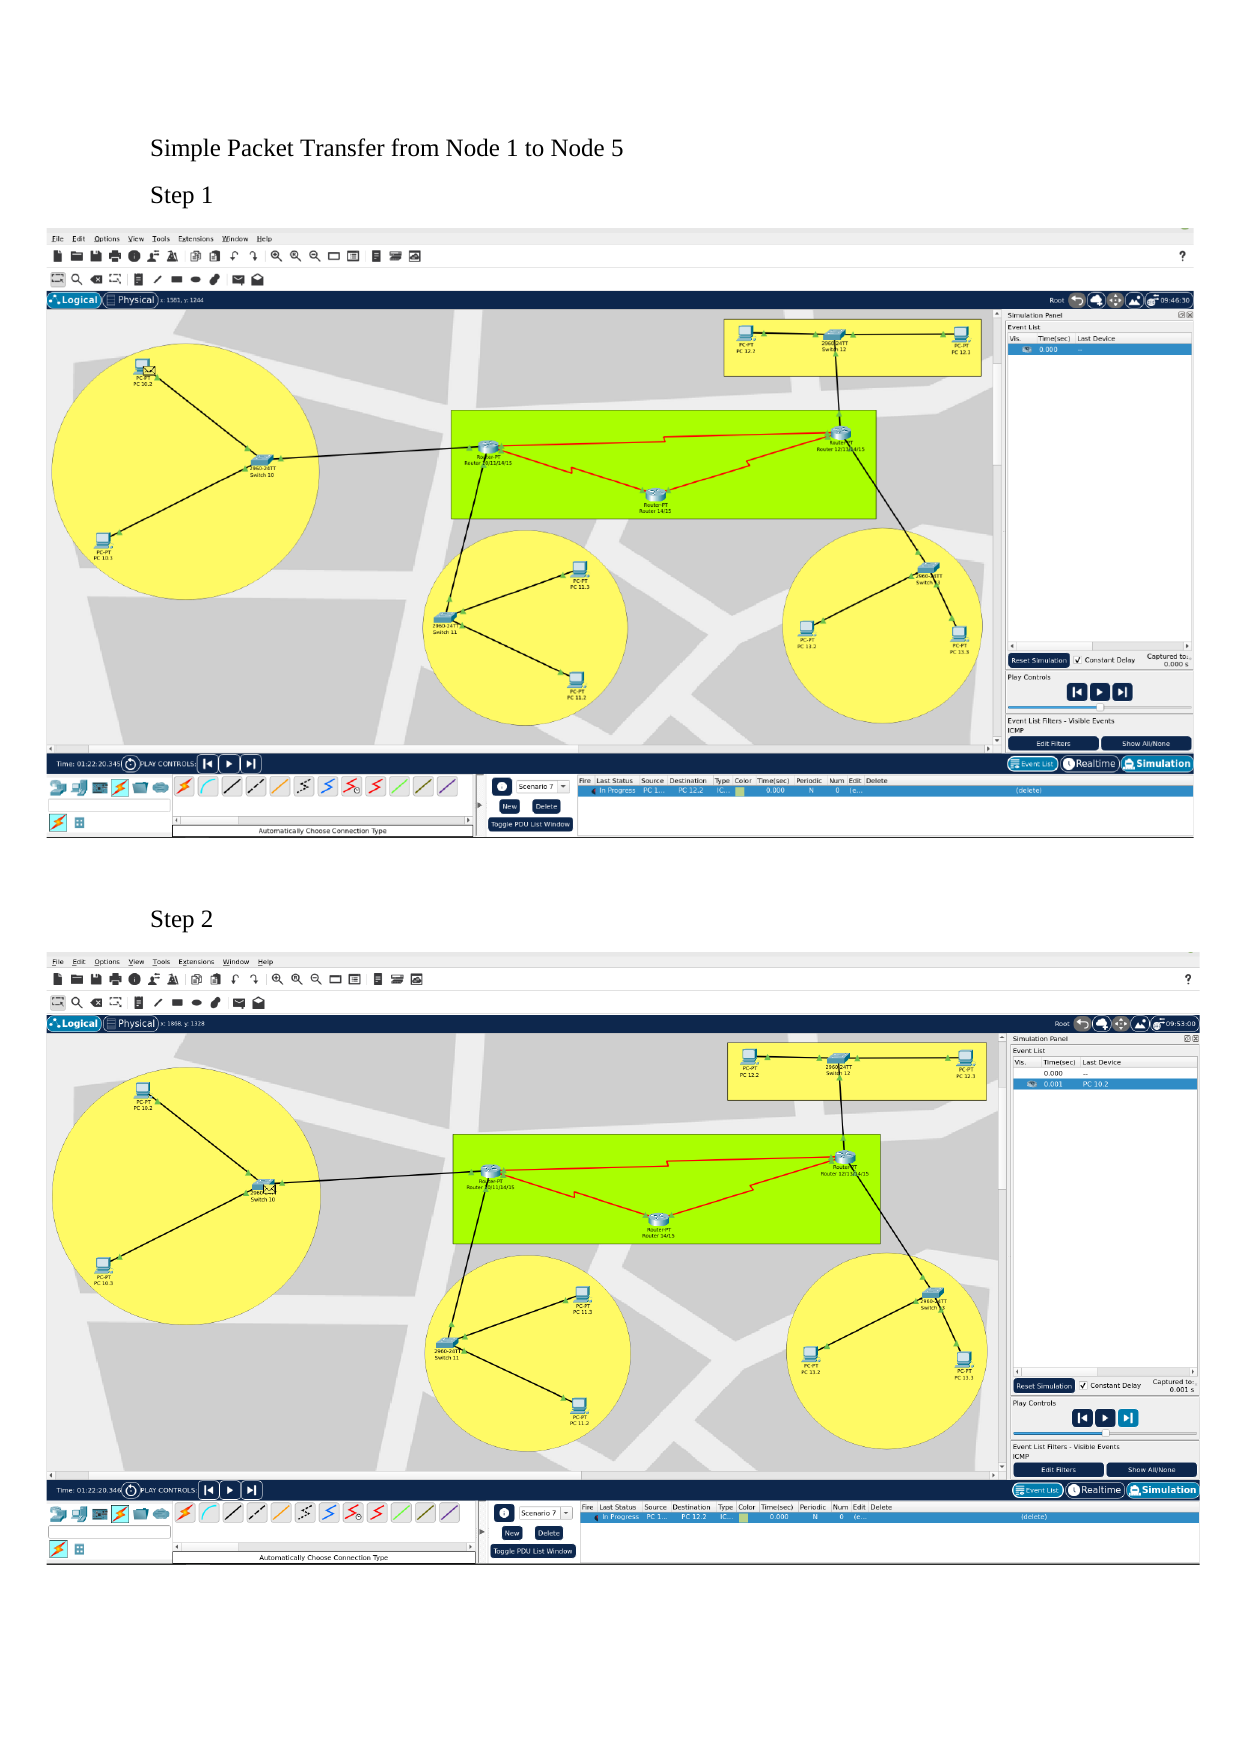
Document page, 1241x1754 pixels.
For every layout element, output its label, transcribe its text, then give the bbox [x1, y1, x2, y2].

text Step 1 [150, 181, 1090, 209]
picture [72, 1020, 85, 1028]
picture [46, 952, 1200, 1565]
text Simple Packet Transfer from Node 1 to Node 5 [150, 133, 1090, 162]
picture [1182, 1487, 1195, 1492]
picture [90, 1020, 97, 1026]
picture [1138, 760, 1173, 766]
picture [46, 228, 1194, 838]
picture [1130, 1486, 1140, 1495]
text Step 2 [150, 904, 1090, 933]
